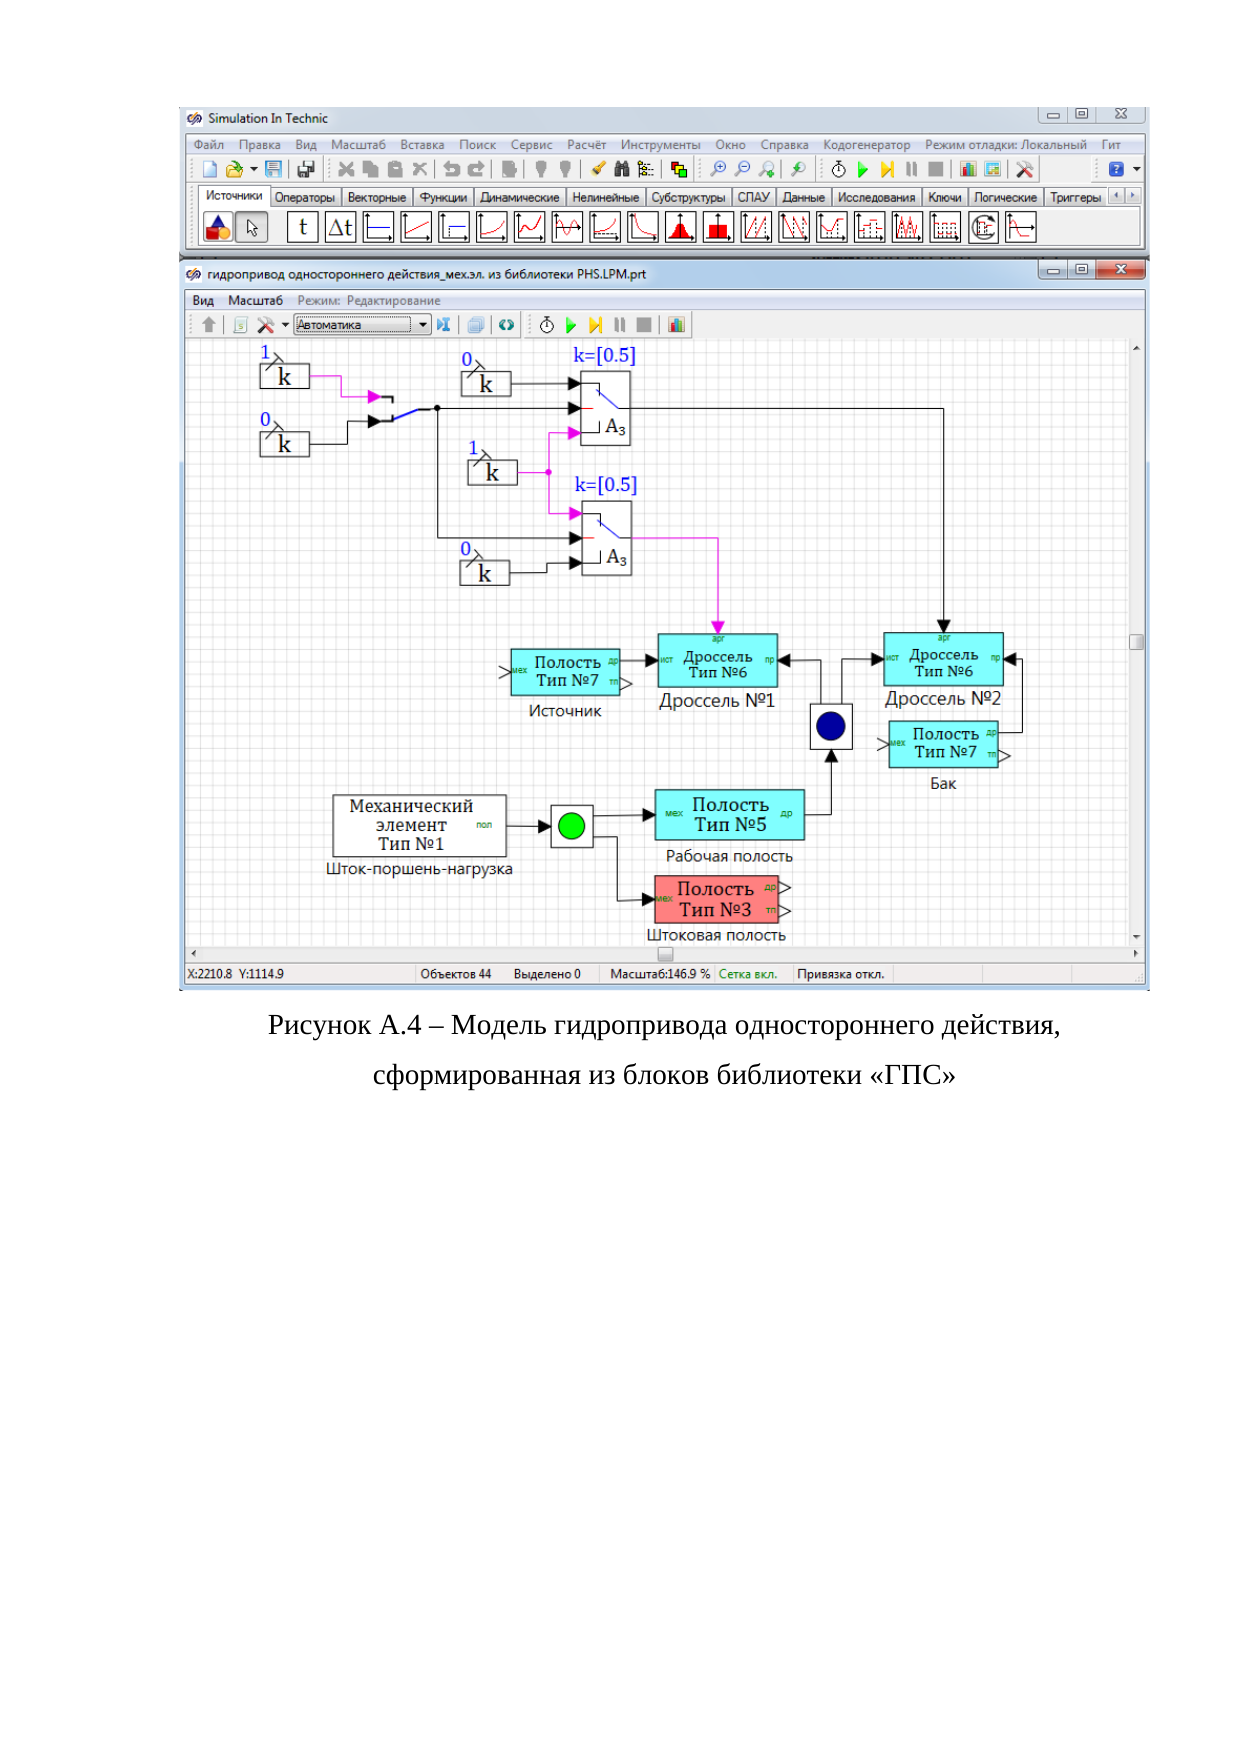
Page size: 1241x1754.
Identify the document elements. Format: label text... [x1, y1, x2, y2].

picture [179, 107, 1150, 991]
text Рисунок А.4 – Модель гидропривода одностороннего действия, сформированная из блоков библиотеки «ГПС» [177, 1007, 1152, 1091]
